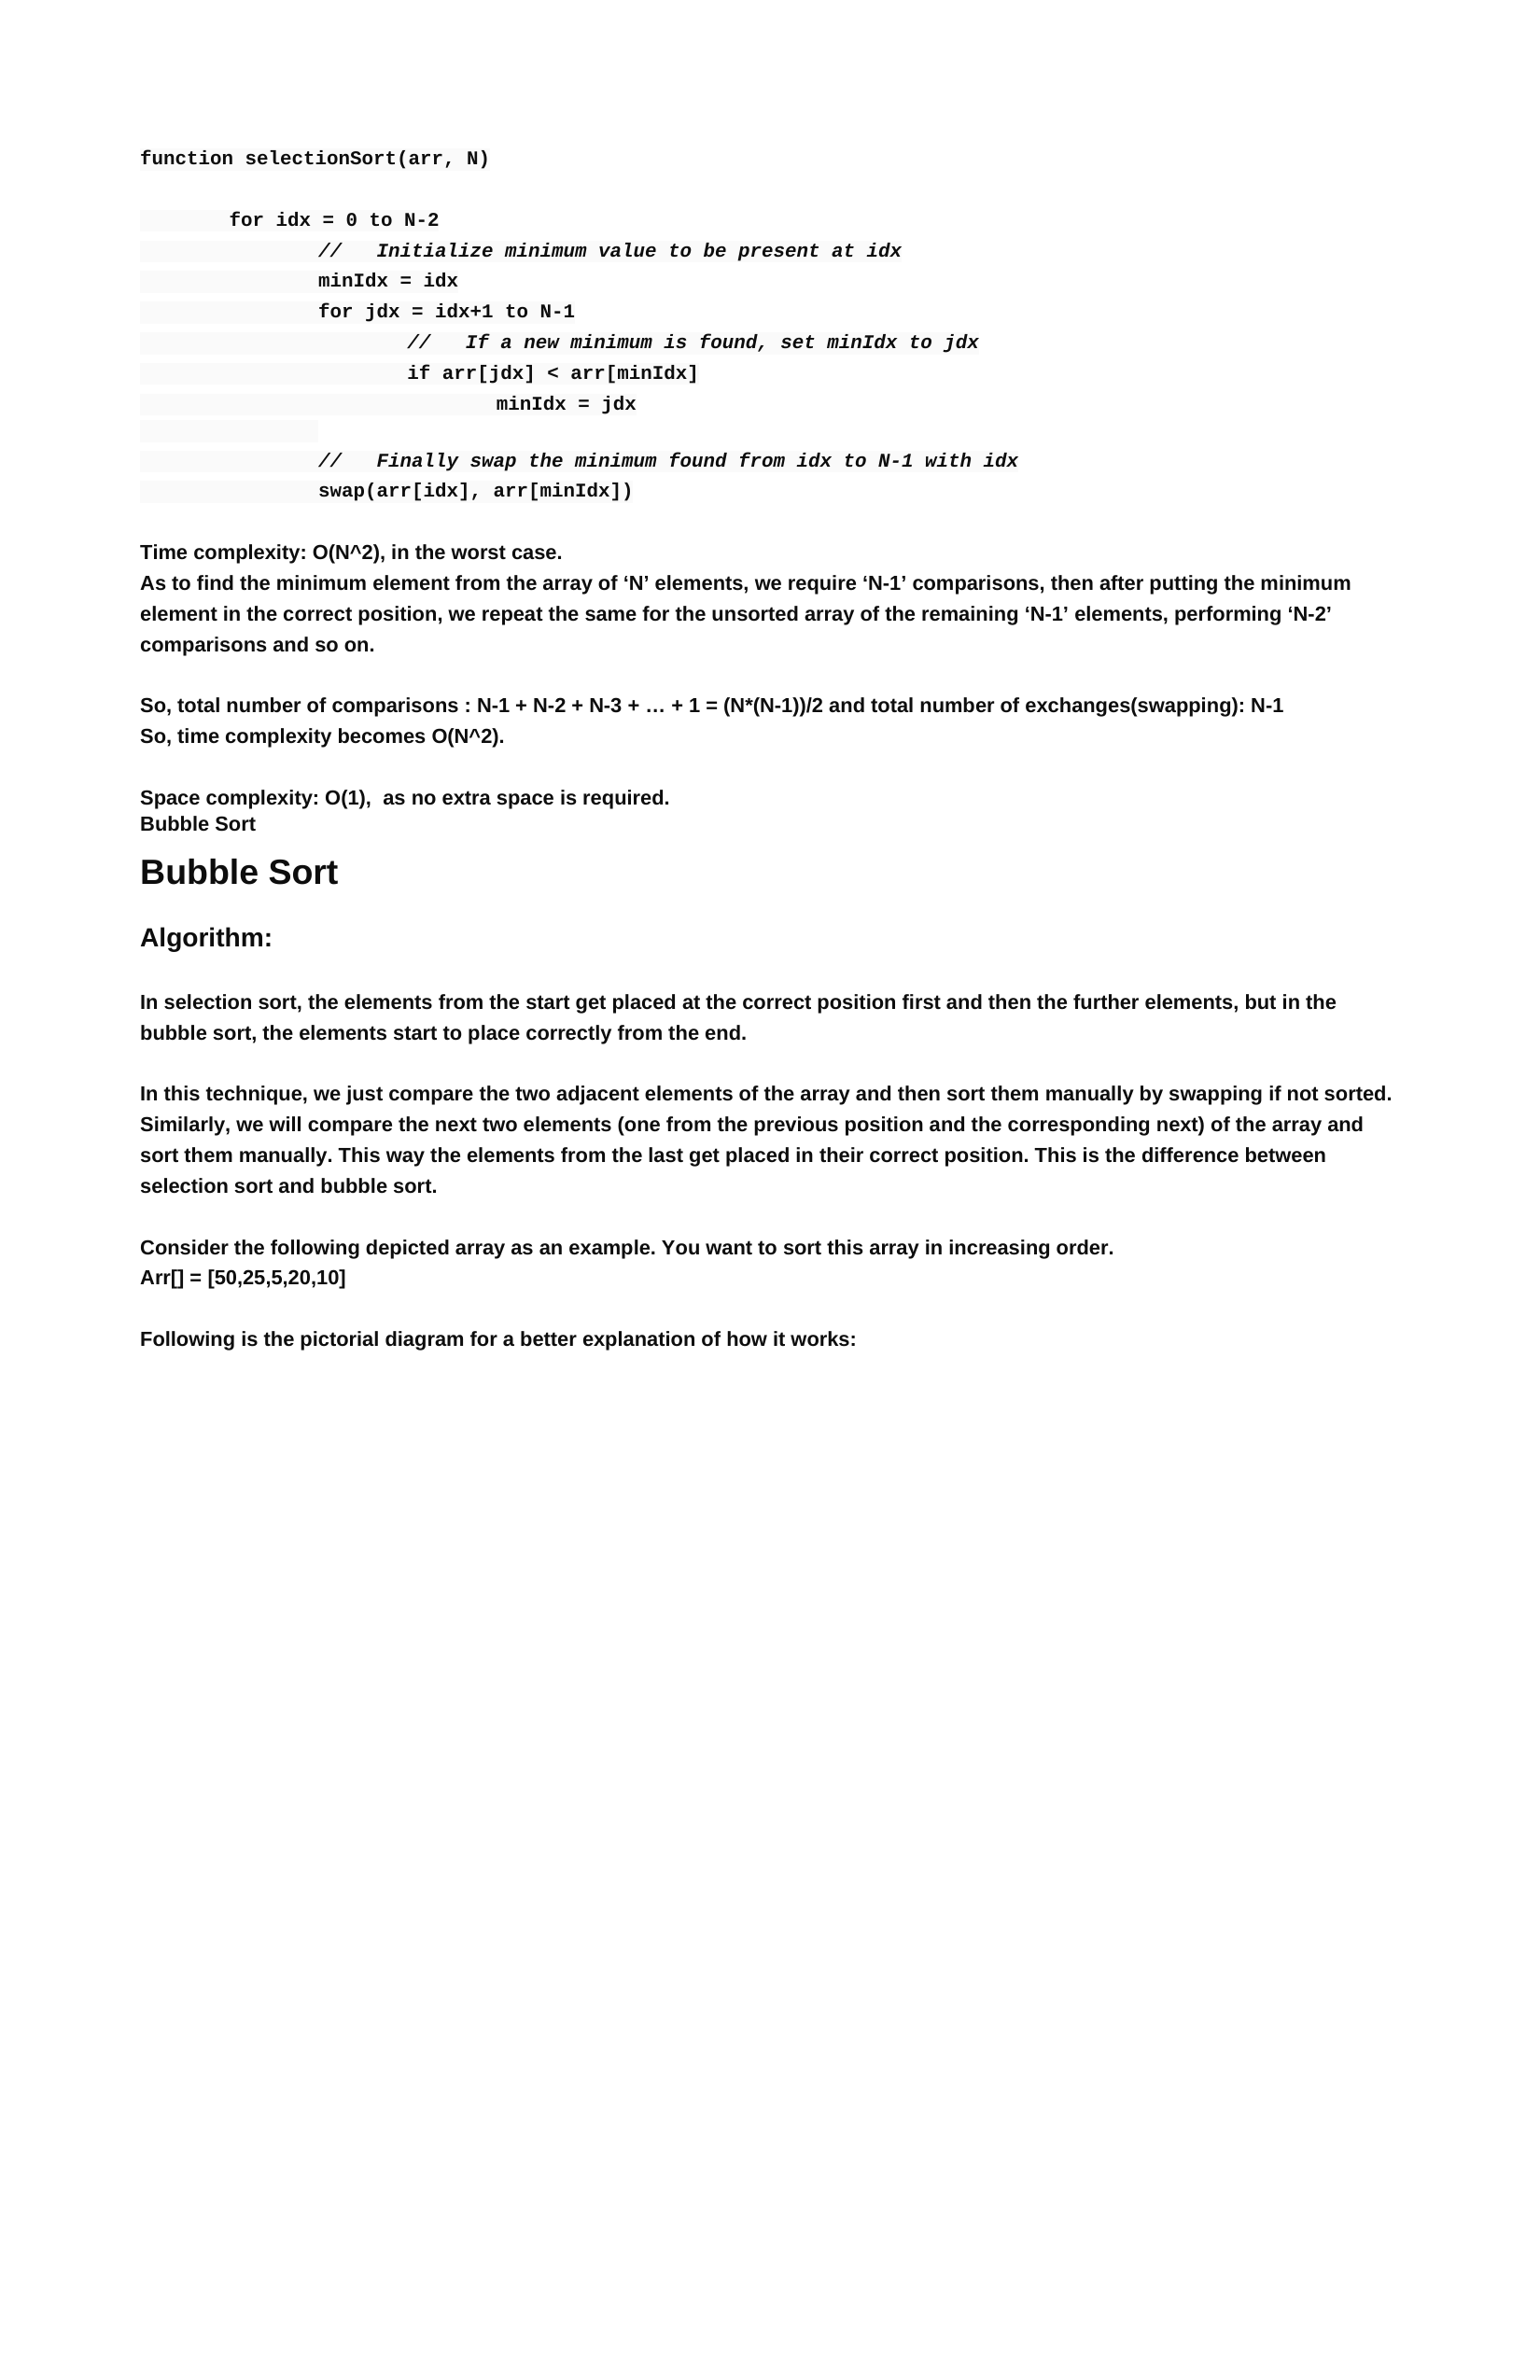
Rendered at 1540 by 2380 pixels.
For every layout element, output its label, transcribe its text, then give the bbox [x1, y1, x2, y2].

text // Initialize minimum value to be present at idx [140, 231, 1400, 262]
text Arr[] = [50,25,5,20,10] [140, 1259, 1400, 1290]
text In this technique, we just compare the two adjacent elements of the array and then sort them manually by swapping if not sorted. Similarly, we will compare the next two elements (one from the previous position and the corresponding next) of the array and sort them manually. This way the elements from the last get placed in their correct position. This is the difference between selection sort and bubble sort. [140, 1044, 1400, 1197]
text for idx = 0 to N-2 [140, 202, 1400, 231]
text As to find the minimum element from the array of ‘N’ elements, we require ‘N-1’ comparisons, then after putting the minimum element in the correct position, we repeat the same for the unsorted array of the remaining ‘N-1’ elements, performing ‘N-2’ comparisons and so on. [140, 564, 1400, 656]
text // If a new minimum is found, set minIdx to jdx [140, 324, 1400, 355]
text minIdx = jdx [140, 385, 1400, 415]
text Consider the following depicted array as an example. You want to sort this array in increasing order. [140, 1197, 1400, 1259]
text So, time complexity becomes O(N^2). [140, 718, 1400, 748]
text So, total number of comparisons : N-1 + N-2 + N-3 + … + 1 = (N*(N-1))/2 and total number of exchanges(swapping): N-1 [140, 656, 1400, 718]
text if arr[jdx] < arr[minIdx] [140, 355, 1400, 385]
text Space complexity: O(1), as no extra space is required. [140, 778, 1400, 809]
text In selection sort, the elements from the start get placed at the correct position first and then the further elements, but in the bubble sort, the elements start to place correctly from the end. [140, 983, 1400, 1044]
text Following is the pictorial diagram for a better explanation of how it works: [140, 1320, 1400, 1351]
subtitle Bubble Sort [140, 851, 1400, 891]
subtitle Algorithm: [140, 922, 1400, 953]
text function selectionSort(arr, N) [140, 140, 1400, 171]
text Bubble Sort [140, 809, 1400, 835]
text for jdx = idx+1 to N-1 [140, 293, 1400, 324]
text minIdx = idx [140, 262, 1400, 293]
text Time complexity: O(N^2), in the worst case. [140, 534, 1400, 564]
text swap(arr[idx], arr[minIdx]) [140, 472, 1400, 503]
text // Finally swap the minimum found from idx to N-1 with idx [140, 441, 1400, 472]
